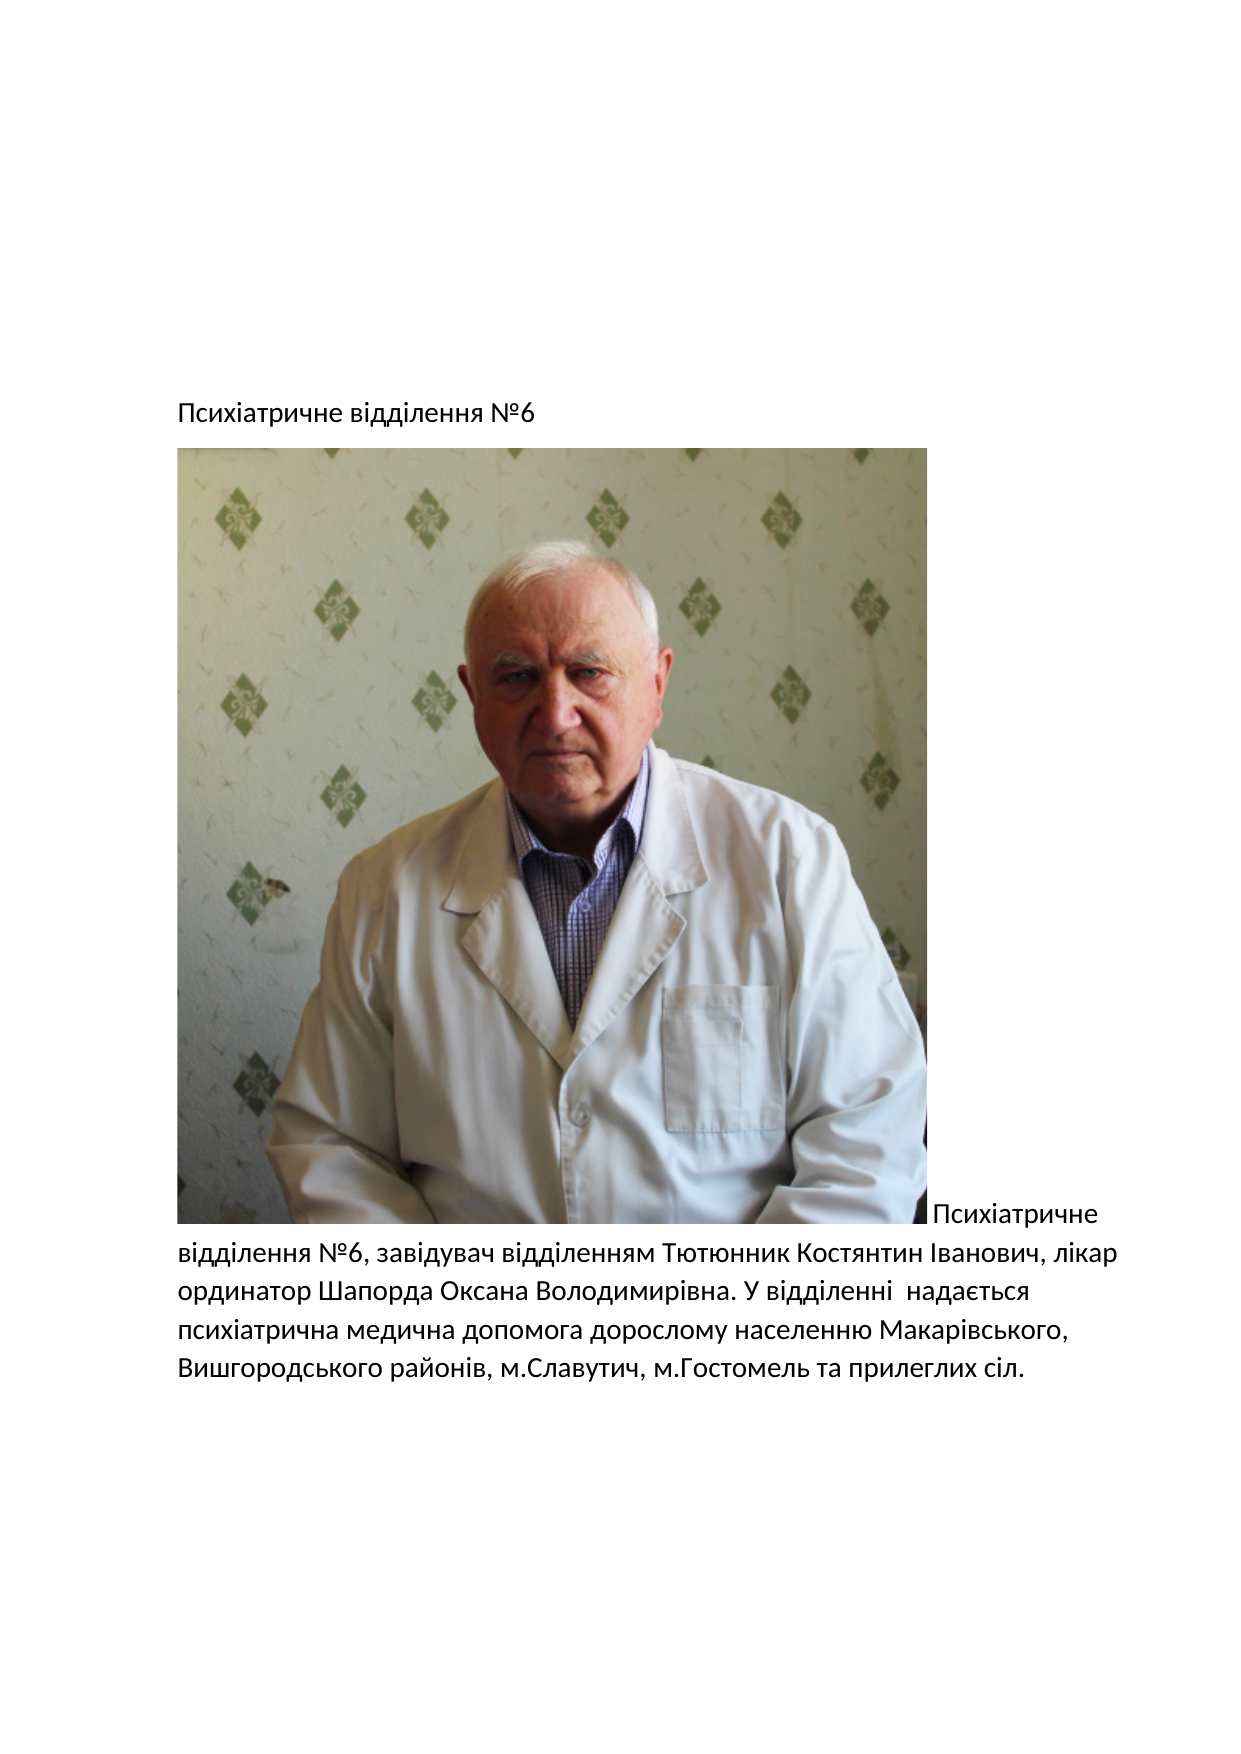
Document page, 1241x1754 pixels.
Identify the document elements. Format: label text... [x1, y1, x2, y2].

picture [177, 448, 928, 1224]
text Психіатричне відділення №6 [177, 394, 1152, 429]
